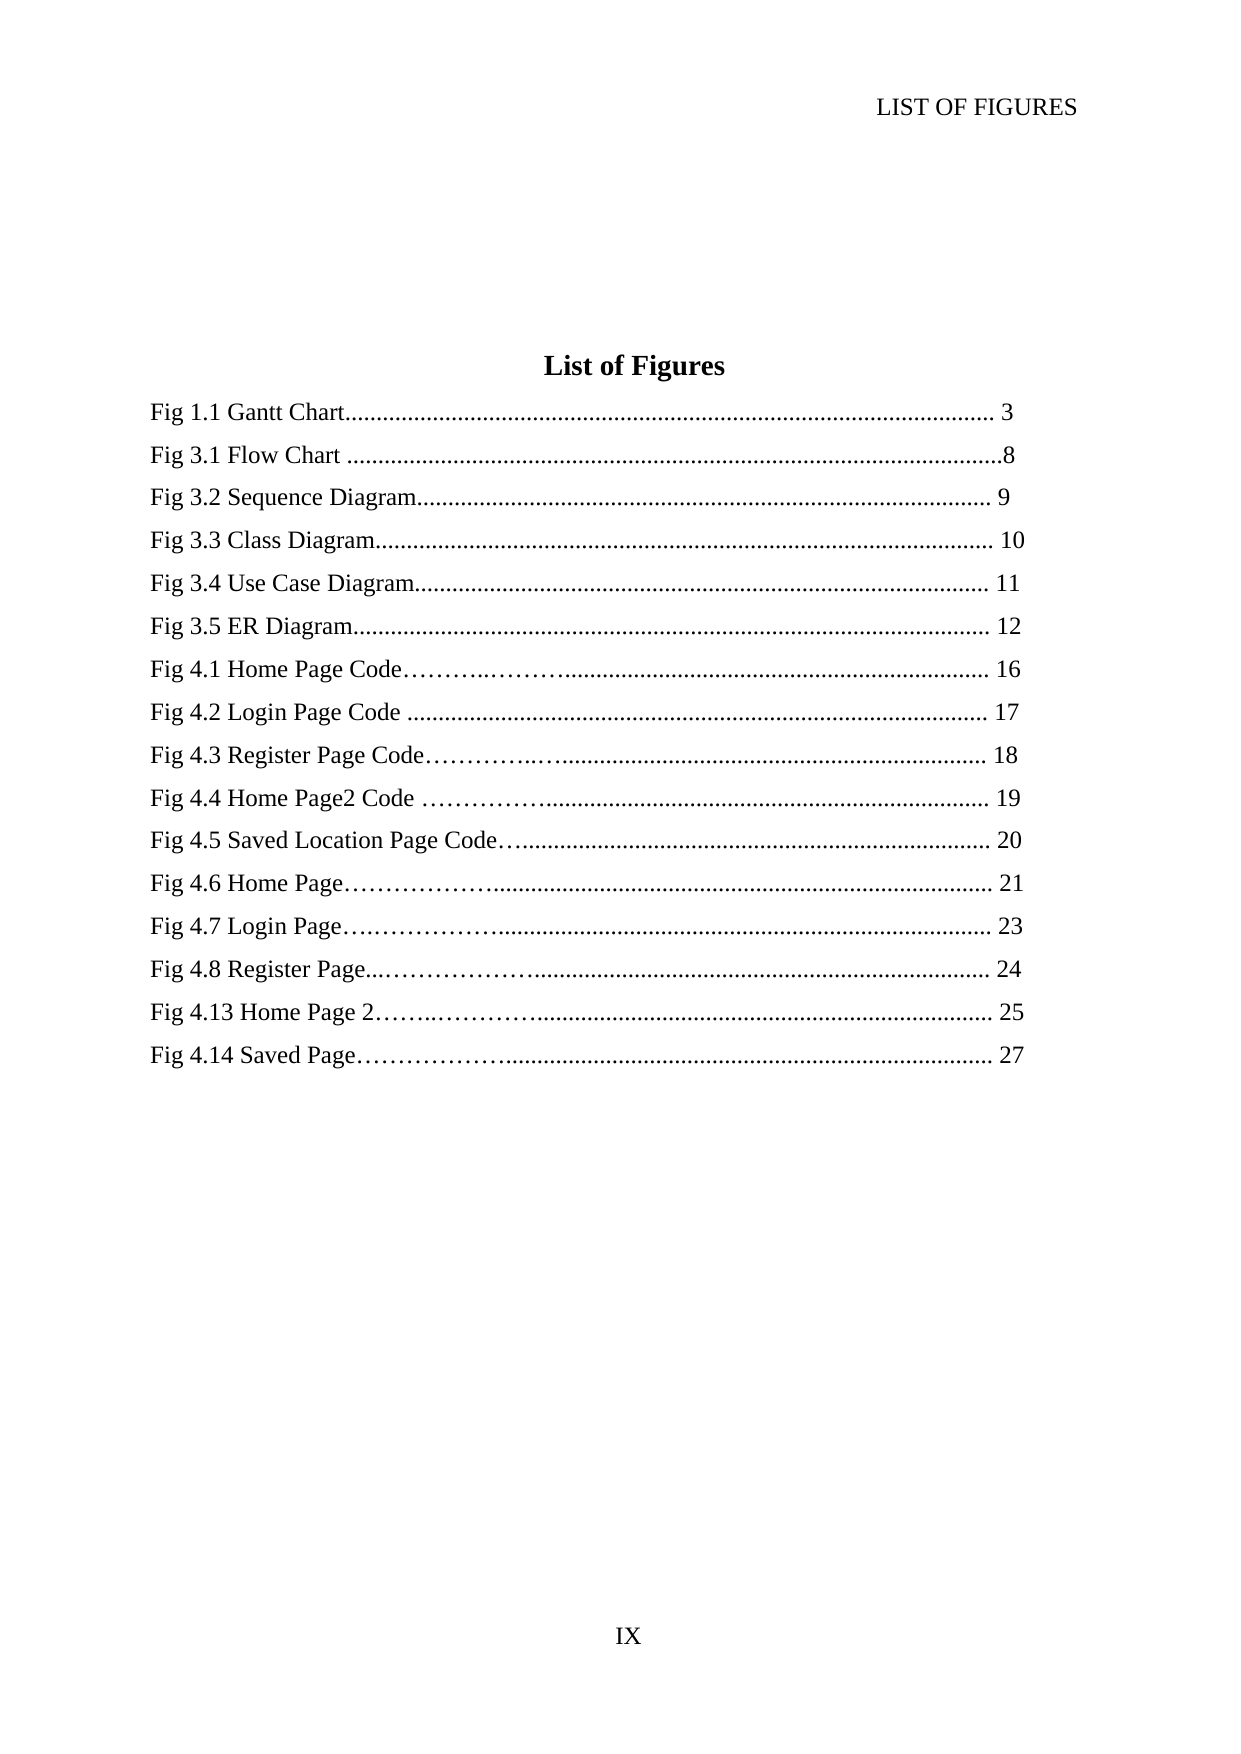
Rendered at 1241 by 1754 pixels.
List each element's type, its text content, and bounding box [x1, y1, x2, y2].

subtitle List of Figures [376, 348, 819, 382]
text Fig 3.4 Use Case Diagram............................................................................................ 11 [150, 568, 1091, 597]
text Fig 4.1 Home Page Code………..……….................................................................... 16 [150, 654, 1091, 683]
text Fig 4.5 Saved Location Page Code…........................................................................... 20 [150, 826, 1091, 854]
text Fig 4.7 Login Page….……………............................................................................... 23 [150, 911, 1091, 940]
text Fig 4.4 Home Page2 Code ……………....................................................................... 19 [150, 783, 1091, 811]
text Fig 3.5 ER Diagram...................................................................................................... 12 [150, 611, 1091, 640]
text Fig 4.3 Register Page Code…………..….................................................................... 18 [150, 740, 1091, 768]
text Fig 3.2 Sequence Diagram............................................................................................ 9 [150, 482, 1091, 511]
text Fig 4.6 Home Page………………................................................................................ 21 [150, 868, 1091, 897]
text Fig 4.2 Login Page Code ............................................................................................. 17 [150, 697, 1091, 726]
text Fig 4.8 Register Page...………………......................................................................... 24 [150, 954, 1091, 983]
text Fig 4.14 Saved Page……………….............................................................................. 27 [150, 1040, 1091, 1069]
text Fig 4.13 Home Page 2……..…………......................................................................... 25 [150, 997, 1091, 1026]
text Fig 1.1 Gantt Chart........................................................................................................ 3 [150, 397, 1091, 426]
text Fig 3.1 Flow Chart .........................................................................................................8 [150, 440, 1091, 468]
text Fig 3.3 Class Diagram................................................................................................... 10 [150, 525, 1091, 554]
